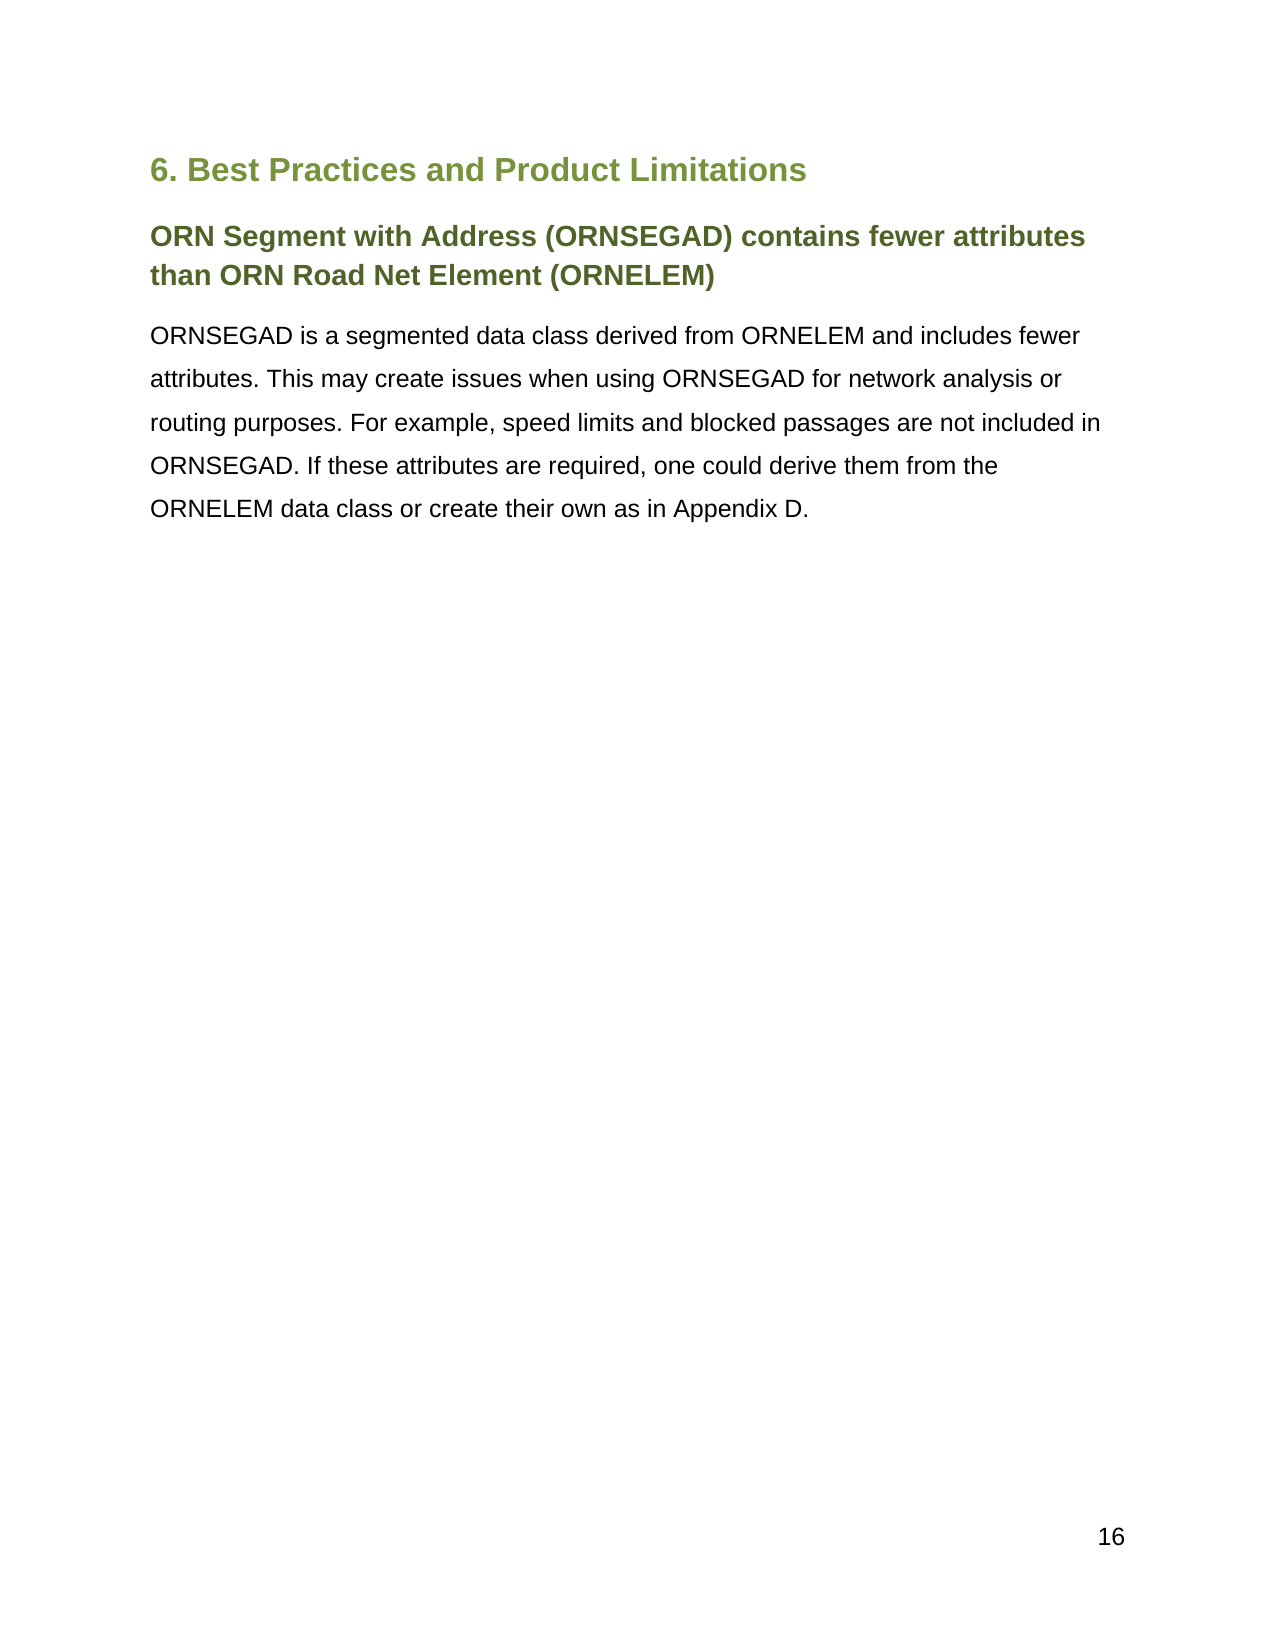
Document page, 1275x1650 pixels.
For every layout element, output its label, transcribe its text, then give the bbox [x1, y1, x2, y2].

text ORNSEGAD is a segmented data class derived from ORNELEM and includes fewer attributes. This may create issues when using ORNSEGAD for network analysis or routing purposes. For example, speed limits and blocked passages are not included in ORNSEGAD. If these attributes are required, one could derive them from the ORNELEM data class or create their own as in Appendix D. [150, 321, 1125, 522]
subtitle 6. Best Practices and Product Limitations [150, 150, 1125, 188]
subtitle ORN Segment with Address (ORNSEGAD) contains fewer attributes than ORN Road Net Element (ORNELEM) [150, 219, 1125, 291]
